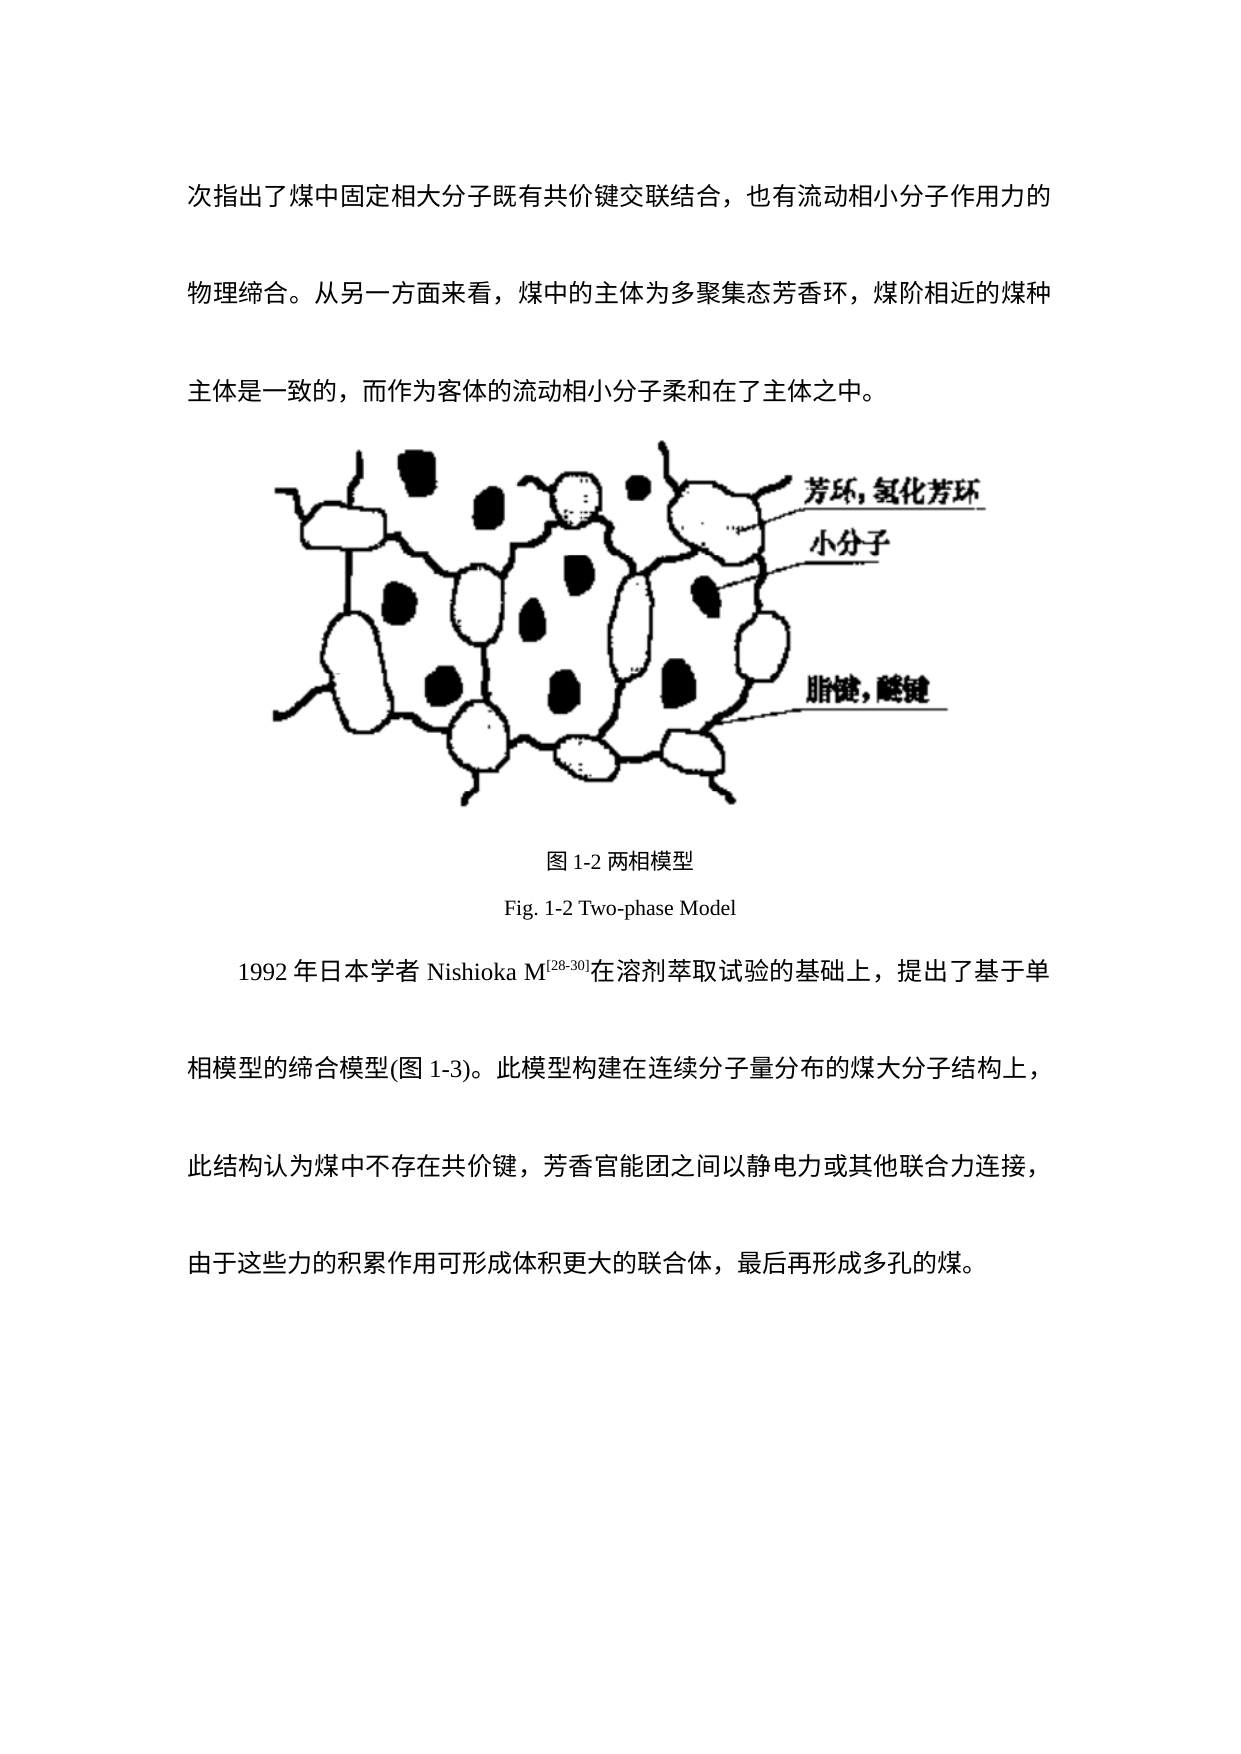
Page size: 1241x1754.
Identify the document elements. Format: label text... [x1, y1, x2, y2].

text Fig. 1-2 Two-phase Model [187, 892, 1053, 924]
picture [248, 440, 992, 822]
text 图1-2 两相模型 [187, 843, 1053, 876]
text 1992年日本学者Nishioka M[28-30]在溶剂萃取试验的基础上，提出了基于单相模型的缔合模型(图1-3)。此模型构建在连续分子量分布的煤大分子结构上，此结构认为煤中不存在共价键，芳香官能团之间以静电力或其他联合力连接，由于这些力的积累作用可形成体积更大的联合体，最后再形成多孔的煤。 [187, 937, 1053, 1294]
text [187, 162, 1053, 422]
